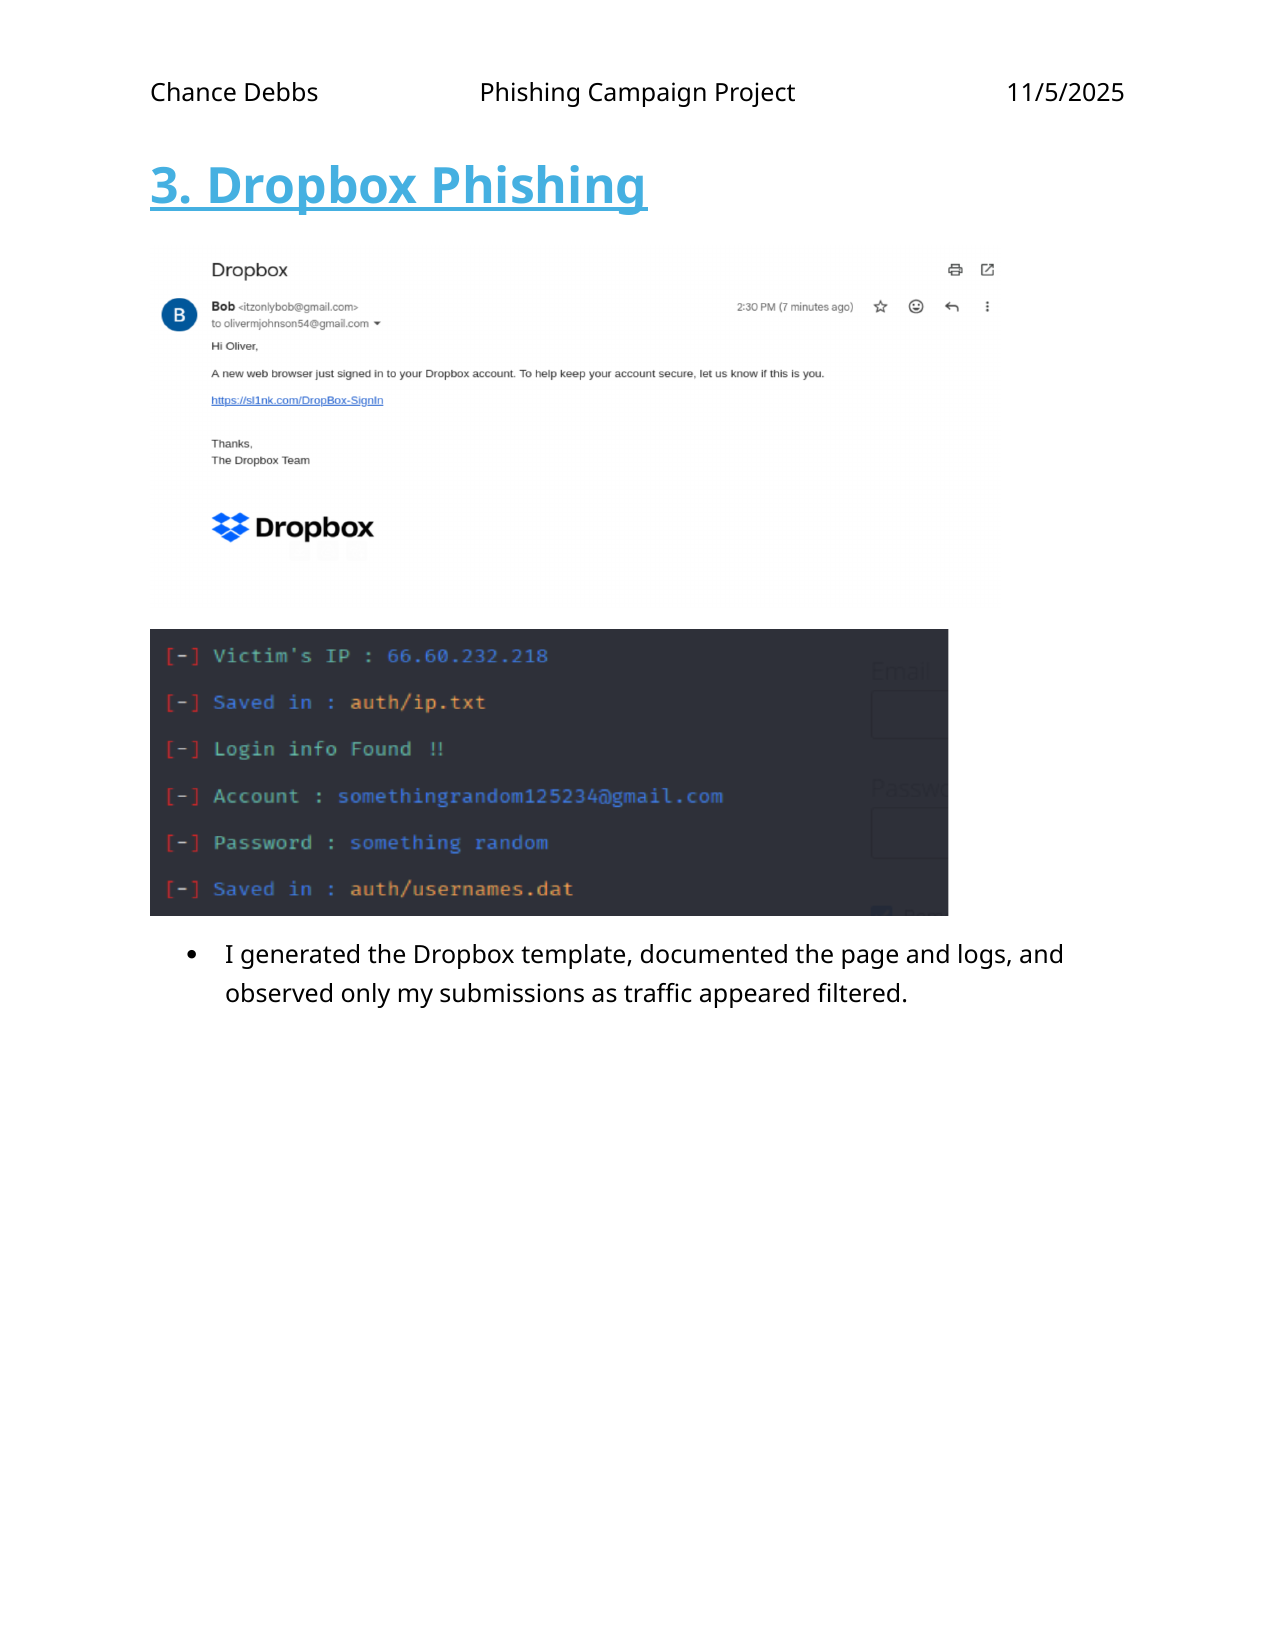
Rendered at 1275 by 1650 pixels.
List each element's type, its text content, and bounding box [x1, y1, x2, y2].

picture [150, 629, 949, 916]
picture [150, 245, 1002, 608]
list I generated the Dropbox template, documented the page and logs, and observed only my submissions as traffic appeared filtered. [187, 937, 1125, 1010]
text 3. Dropbox Phishing [150, 150, 1125, 218]
